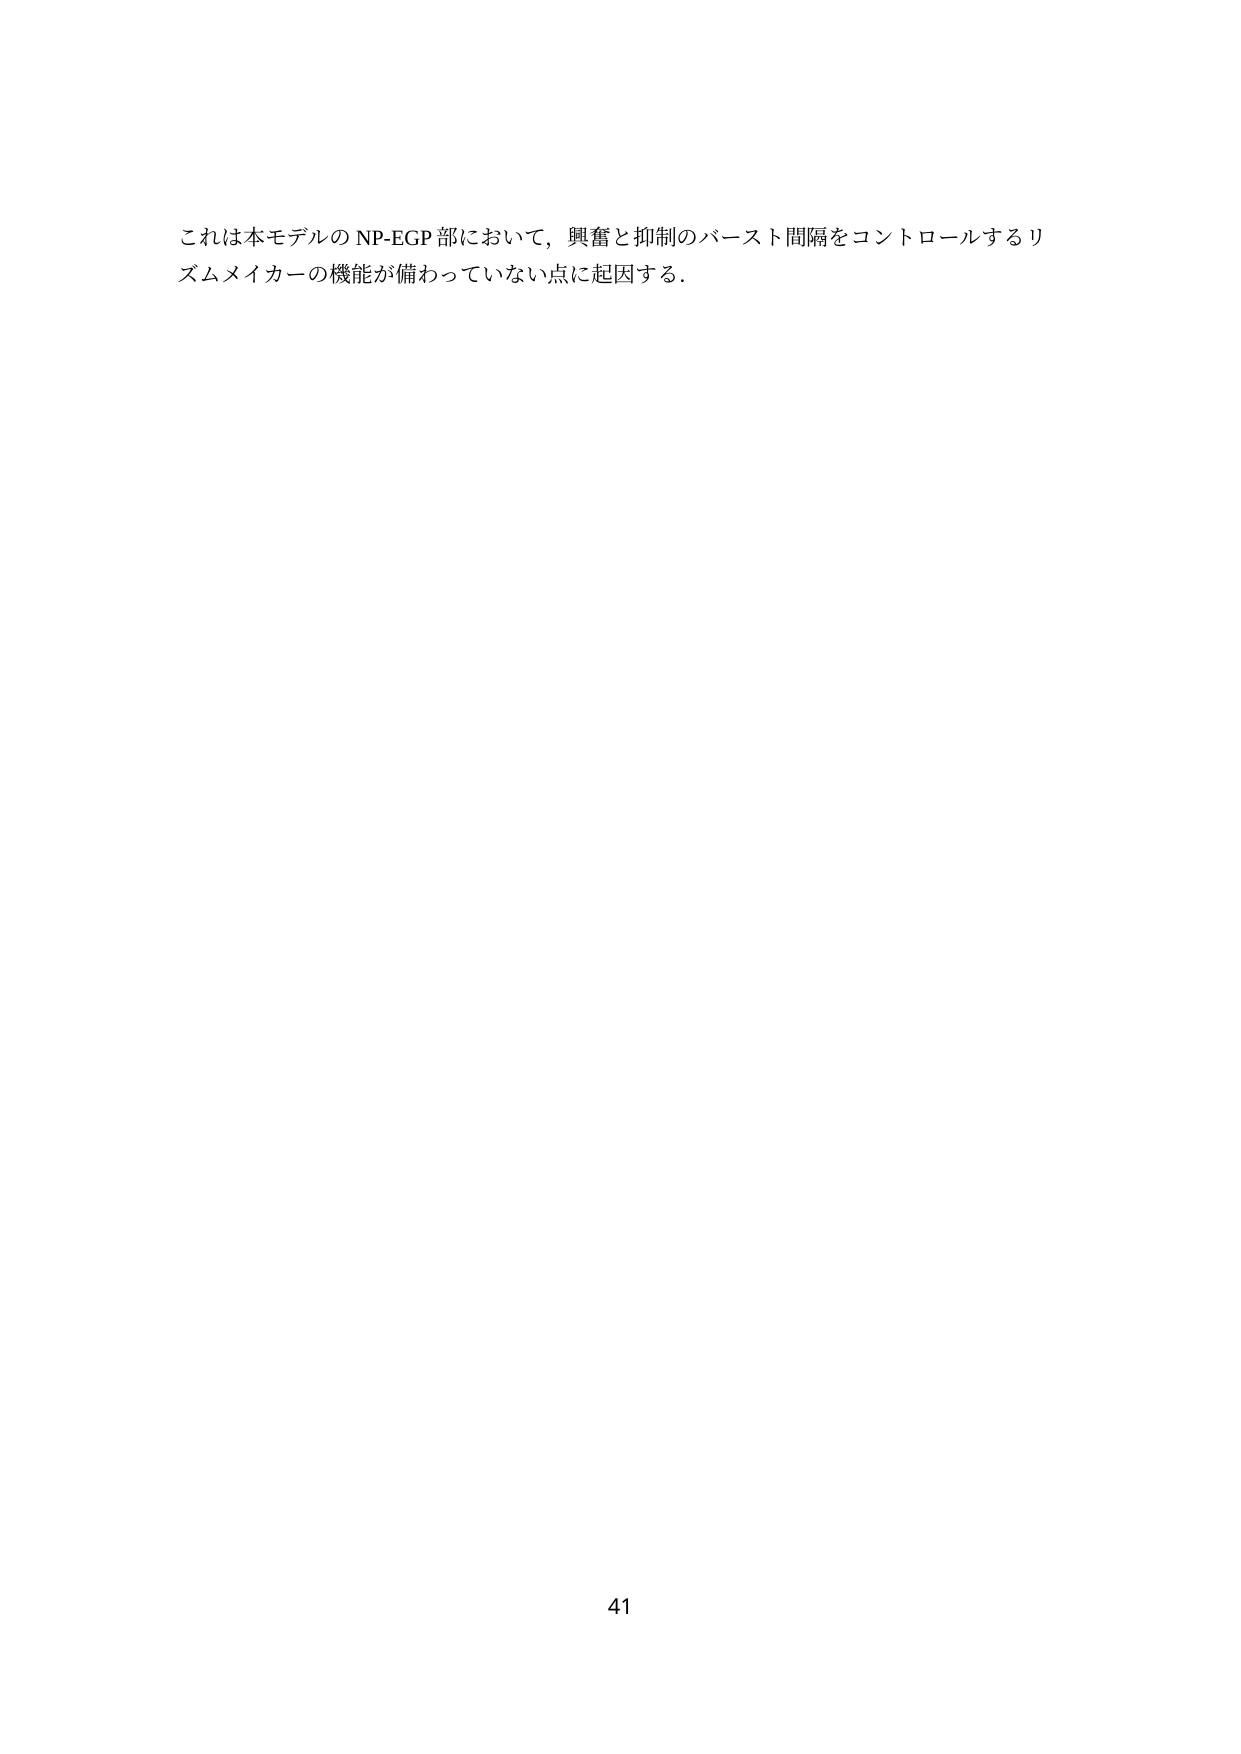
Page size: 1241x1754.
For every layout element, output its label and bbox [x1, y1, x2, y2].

text [177, 217, 1063, 292]
